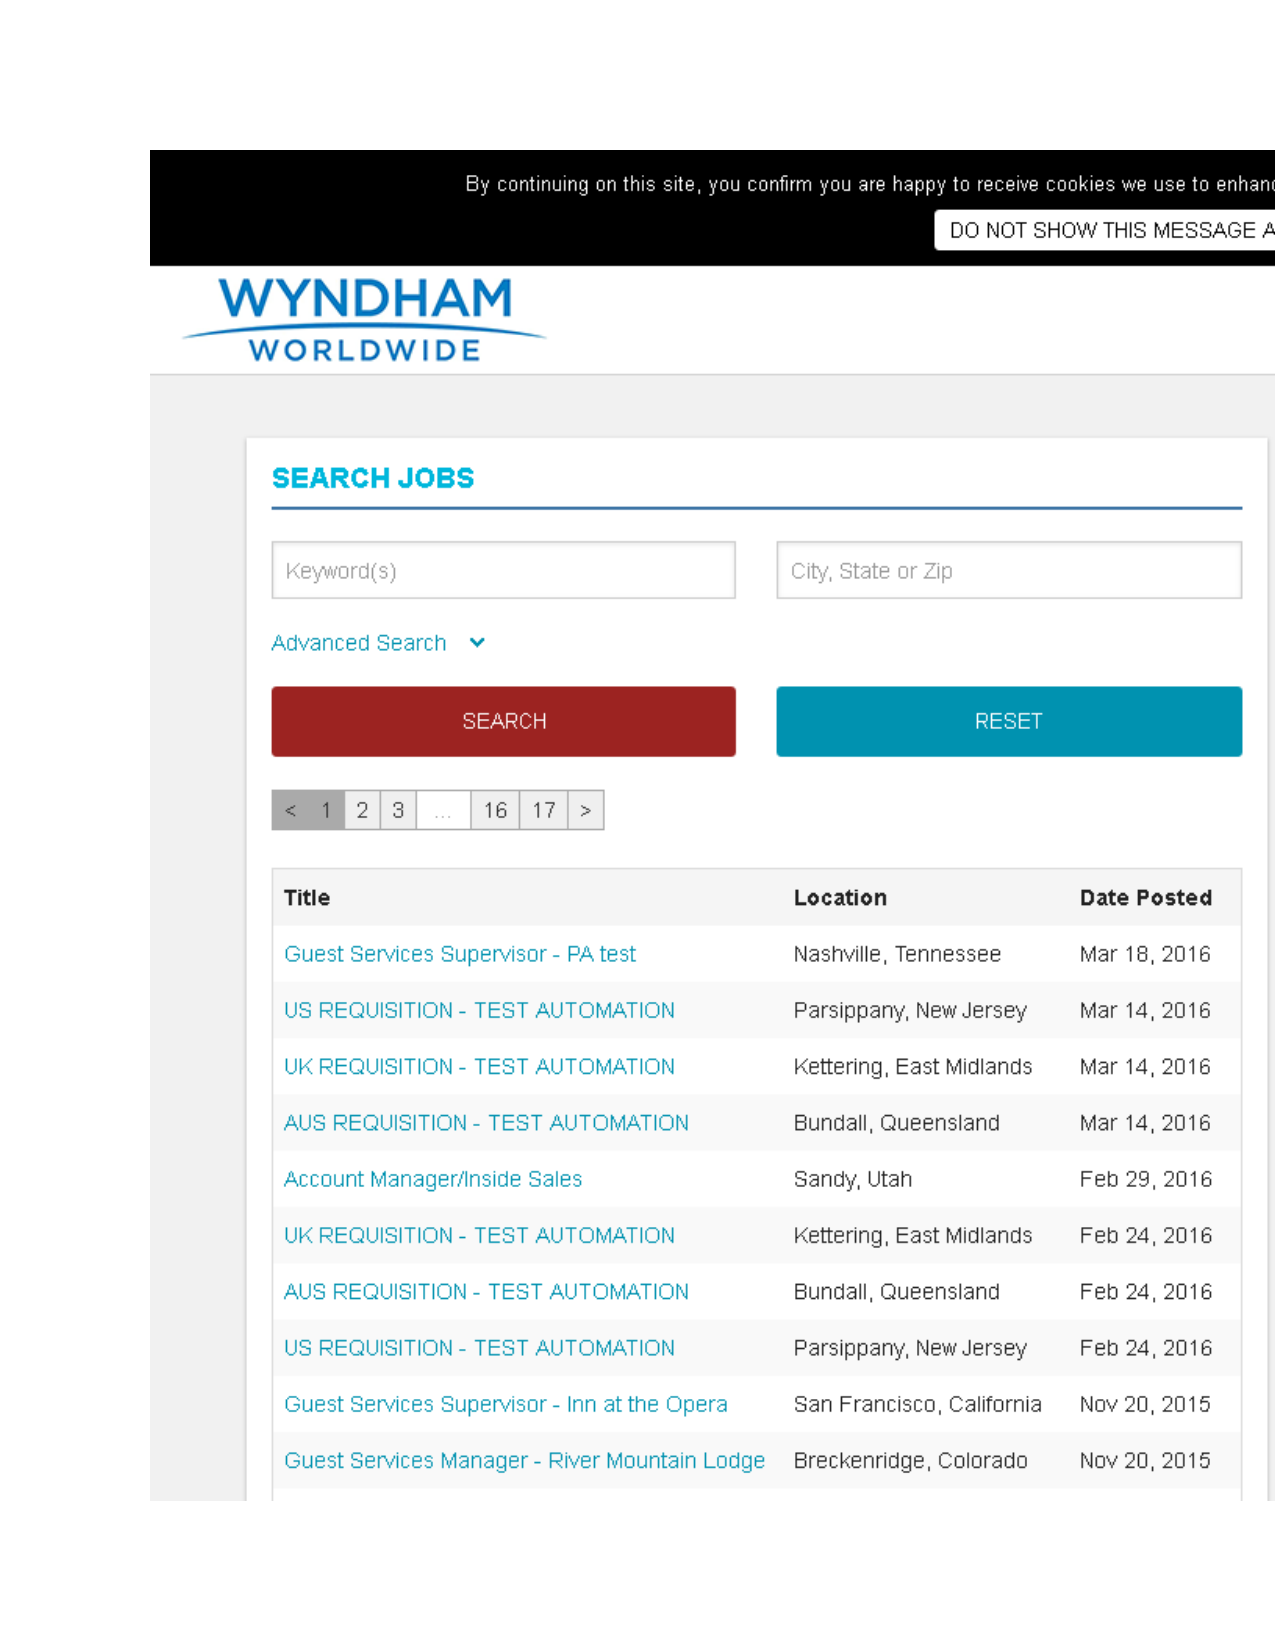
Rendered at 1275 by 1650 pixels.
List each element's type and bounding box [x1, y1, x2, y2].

picture [150, 150, 1275, 1501]
